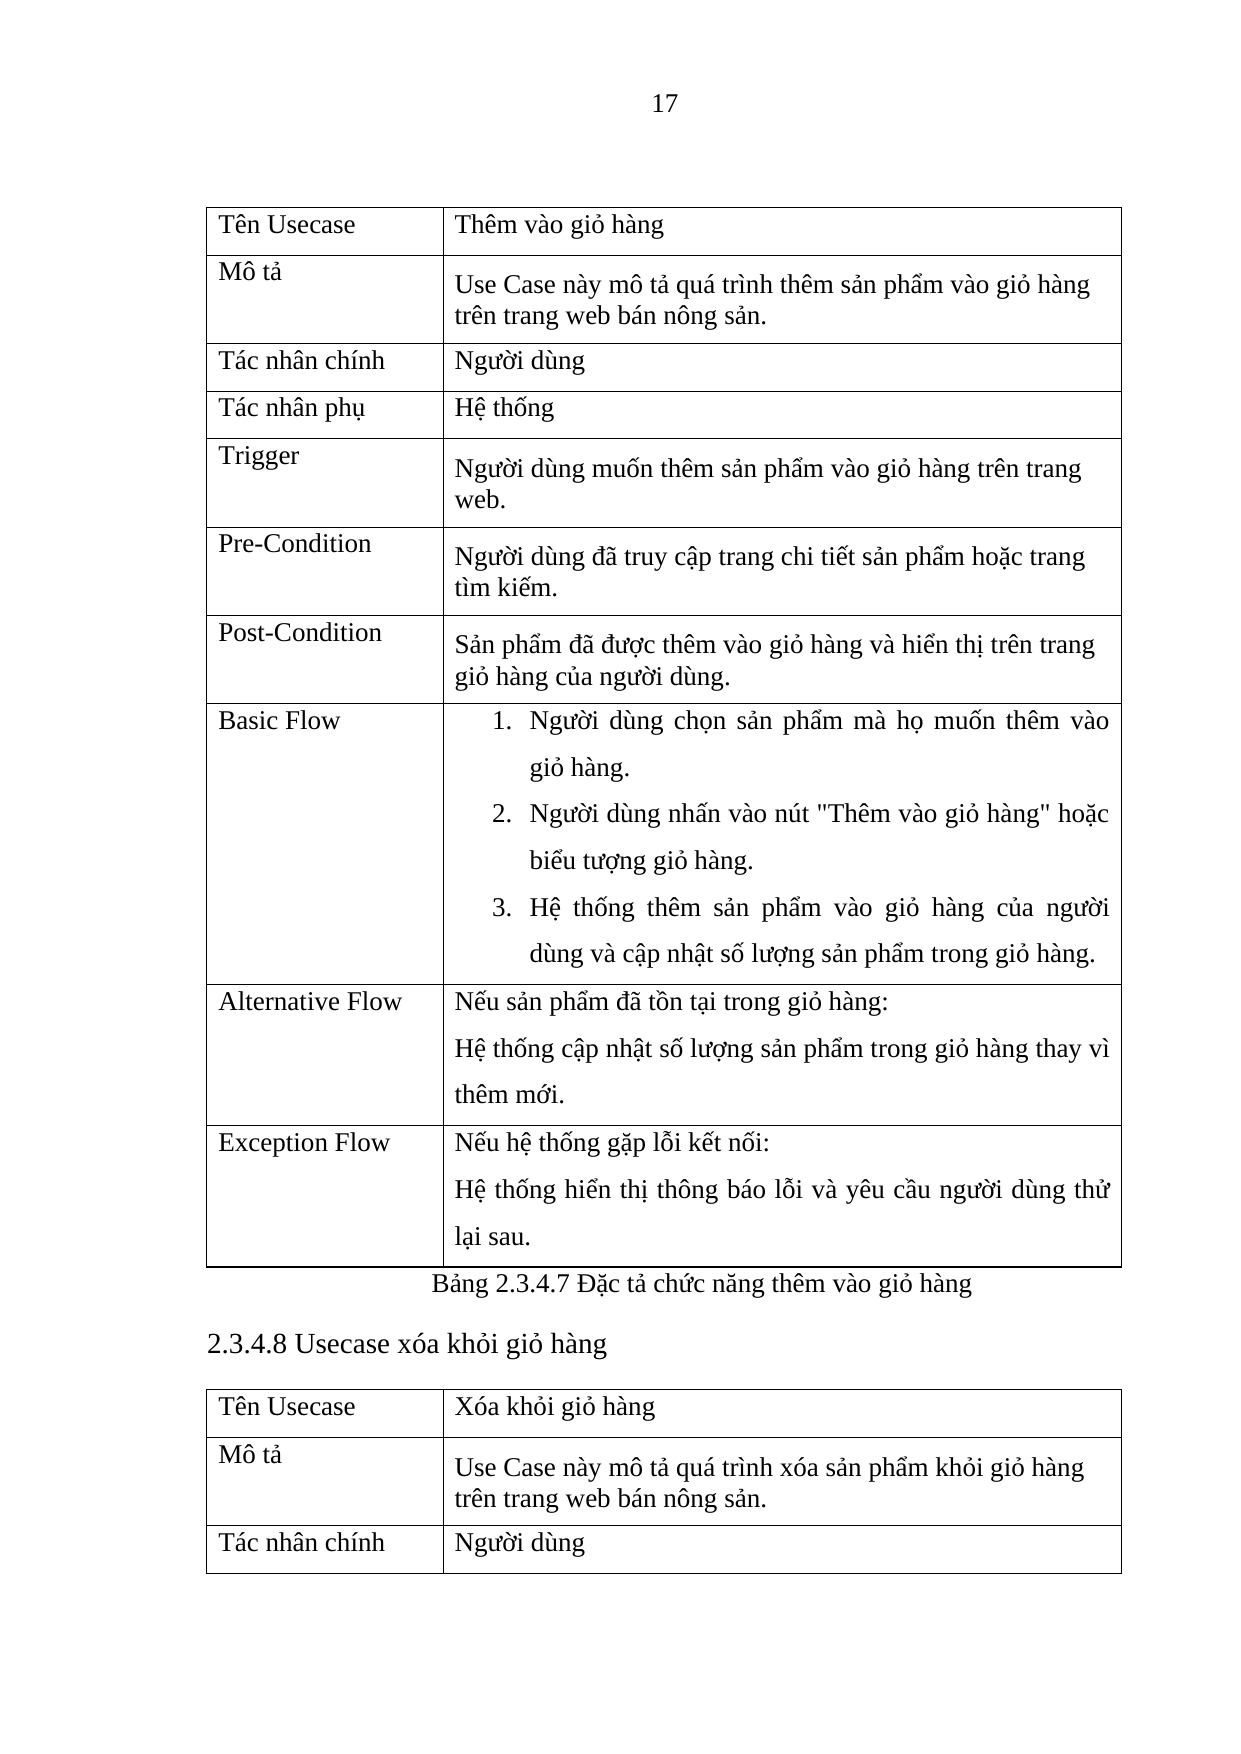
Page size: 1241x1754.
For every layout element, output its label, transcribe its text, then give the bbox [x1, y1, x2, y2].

table_cell Nếu sản phẩm đã tồn tại trong giỏ hàng: Hệ thống cập nhật số lượng sản phẩm trong giỏ hàng thay vì thêm mới. [444, 985, 1121, 1125]
table_cell Nếu hệ thống gặp lỗi kết nối: Hệ thống hiển thị thông báo lỗi và yêu cầu người dùng thử lại sau. [444, 1126, 1121, 1266]
table_cell Người dùng muốn thêm sản phẩm vào giỏ hàng trên trang web. [444, 439, 1121, 527]
table_cell Hệ thống [444, 392, 1121, 438]
table_cell Exception Flow [207, 1126, 443, 1266]
table_cell Người dùng [444, 1526, 1121, 1573]
table_cell Tác nhân chính [207, 1526, 443, 1573]
table_header Thêm vào giỏ hàng [444, 208, 1121, 254]
table_cell Use Case này mô tả quá trình xóa sản phẩm khỏi giỏ hàng trên trang web bán nông sản. [444, 1438, 1121, 1525]
table_cell Tác nhân phụ [207, 392, 443, 438]
table_cell Basic Flow [207, 704, 443, 984]
table_cell Tác nhân chính [207, 344, 443, 391]
table_cell Sản phẩm đã được thêm vào giỏ hàng và hiển thị trên trang giỏ hàng của người dùng. [444, 616, 1121, 703]
table_cell Trigger [207, 439, 443, 527]
table_cell Pre-Condition [207, 528, 443, 615]
table_cell Người dùng [444, 344, 1121, 391]
table_cell Post-Condition [207, 616, 443, 703]
table_cell Người dùng chọn sản phẩm mà họ muốn thêm vào giỏ hàng. Người dùng nhấn vào nút "Thêm vào giỏ hàng" hoặc biểu tượng giỏ hàng. Hệ thống thêm sản phẩm vào giỏ hàng của người dùng và cập nhật số lượng sản phẩm trong giỏ hàng. [444, 704, 1121, 984]
table_cell Mô tả [207, 256, 443, 343]
table_cell Use Case này mô tả quá trình thêm sản phẩm vào giỏ hàng trên trang web bán nông sản. [444, 256, 1121, 343]
subtitle Usecase xóa khỏi giỏ hàng [207, 1327, 1122, 1360]
text Bảng 2.3.4.7 Đặc tả chức năng thêm vào giỏ hàng [282, 1268, 1122, 1298]
table_header Xóa khỏi giỏ hàng [444, 1390, 1121, 1437]
table_cell Mô tả [207, 1438, 443, 1525]
table_header Tên Usecase [207, 208, 443, 254]
table_header Tên Usecase [207, 1390, 443, 1437]
table_cell Người dùng đã truy cập trang chi tiết sản phẩm hoặc trang tìm kiếm. [444, 528, 1121, 615]
table_cell Alternative Flow [207, 985, 443, 1125]
